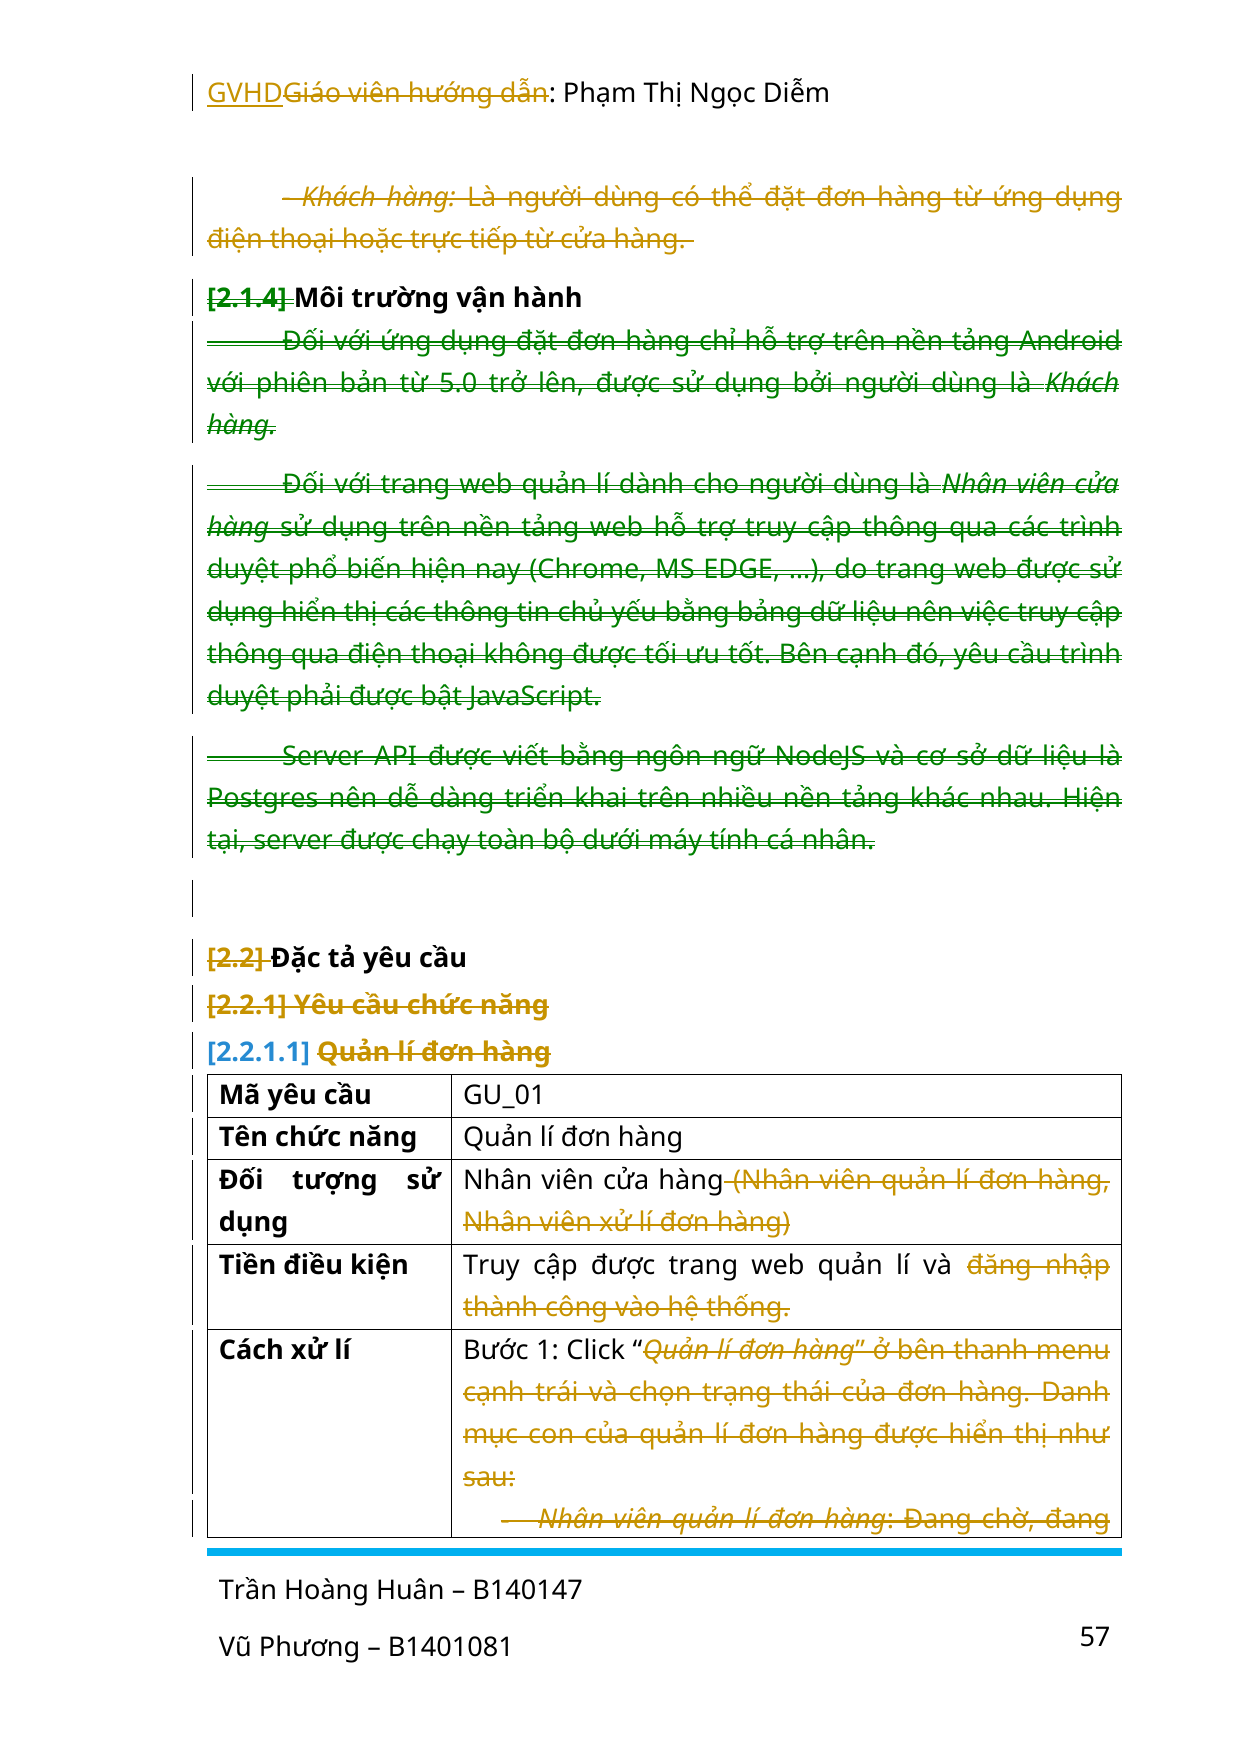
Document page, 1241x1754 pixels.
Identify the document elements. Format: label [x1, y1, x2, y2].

table_cell [208, 1160, 451, 1244]
table_cell [208, 1245, 451, 1329]
table_header [208, 1075, 451, 1117]
table_cell [208, 1330, 451, 1537]
table_header [452, 1075, 1121, 1117]
table_cell [452, 1160, 1121, 1244]
table_cell [452, 1245, 1121, 1329]
table_cell [452, 1118, 1121, 1159]
table_cell [208, 1118, 451, 1159]
table_cell [452, 1330, 1121, 1537]
